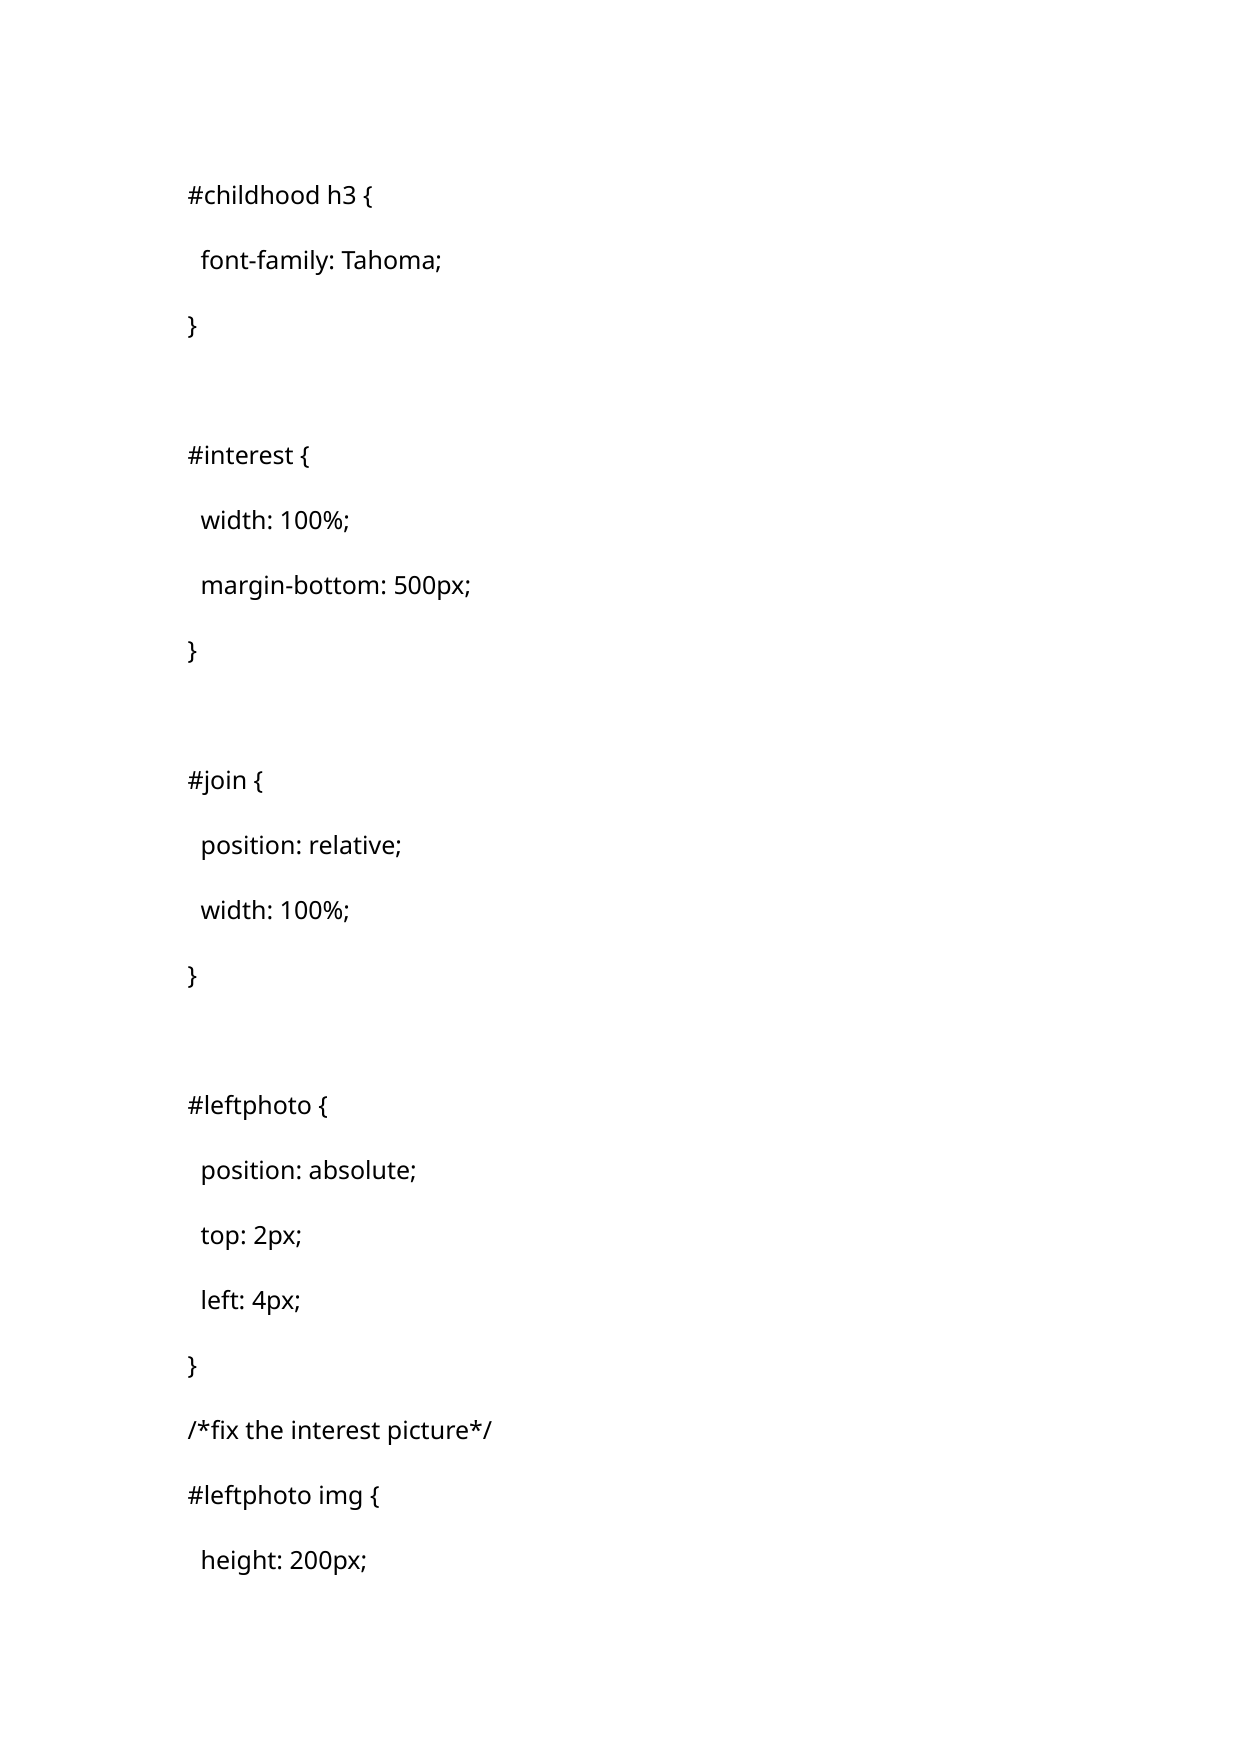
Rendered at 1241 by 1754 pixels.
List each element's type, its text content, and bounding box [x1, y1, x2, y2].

text #join { [187, 747, 1053, 812]
text } [187, 1332, 1053, 1397]
text /*fix the interest picture*/ [187, 1397, 1053, 1462]
text } [187, 617, 1053, 682]
text margin-bottom: 500px; [187, 552, 1053, 617]
text position: relative; [187, 812, 1053, 877]
text font-family: Tahoma; [187, 227, 1053, 292]
text #interest { [187, 422, 1053, 487]
text height: 200px; [187, 1527, 1053, 1592]
text top: 2px; [187, 1202, 1053, 1267]
text #leftphoto { [187, 1072, 1053, 1137]
text } [187, 292, 1053, 357]
text } [187, 942, 1053, 1007]
text width: 100%; [187, 487, 1053, 552]
text left: 4px; [187, 1267, 1053, 1332]
text #leftphoto img { [187, 1462, 1053, 1527]
text position: absolute; [187, 1137, 1053, 1202]
text #childhood h3 { [187, 162, 1053, 227]
text width: 100%; [187, 877, 1053, 942]
